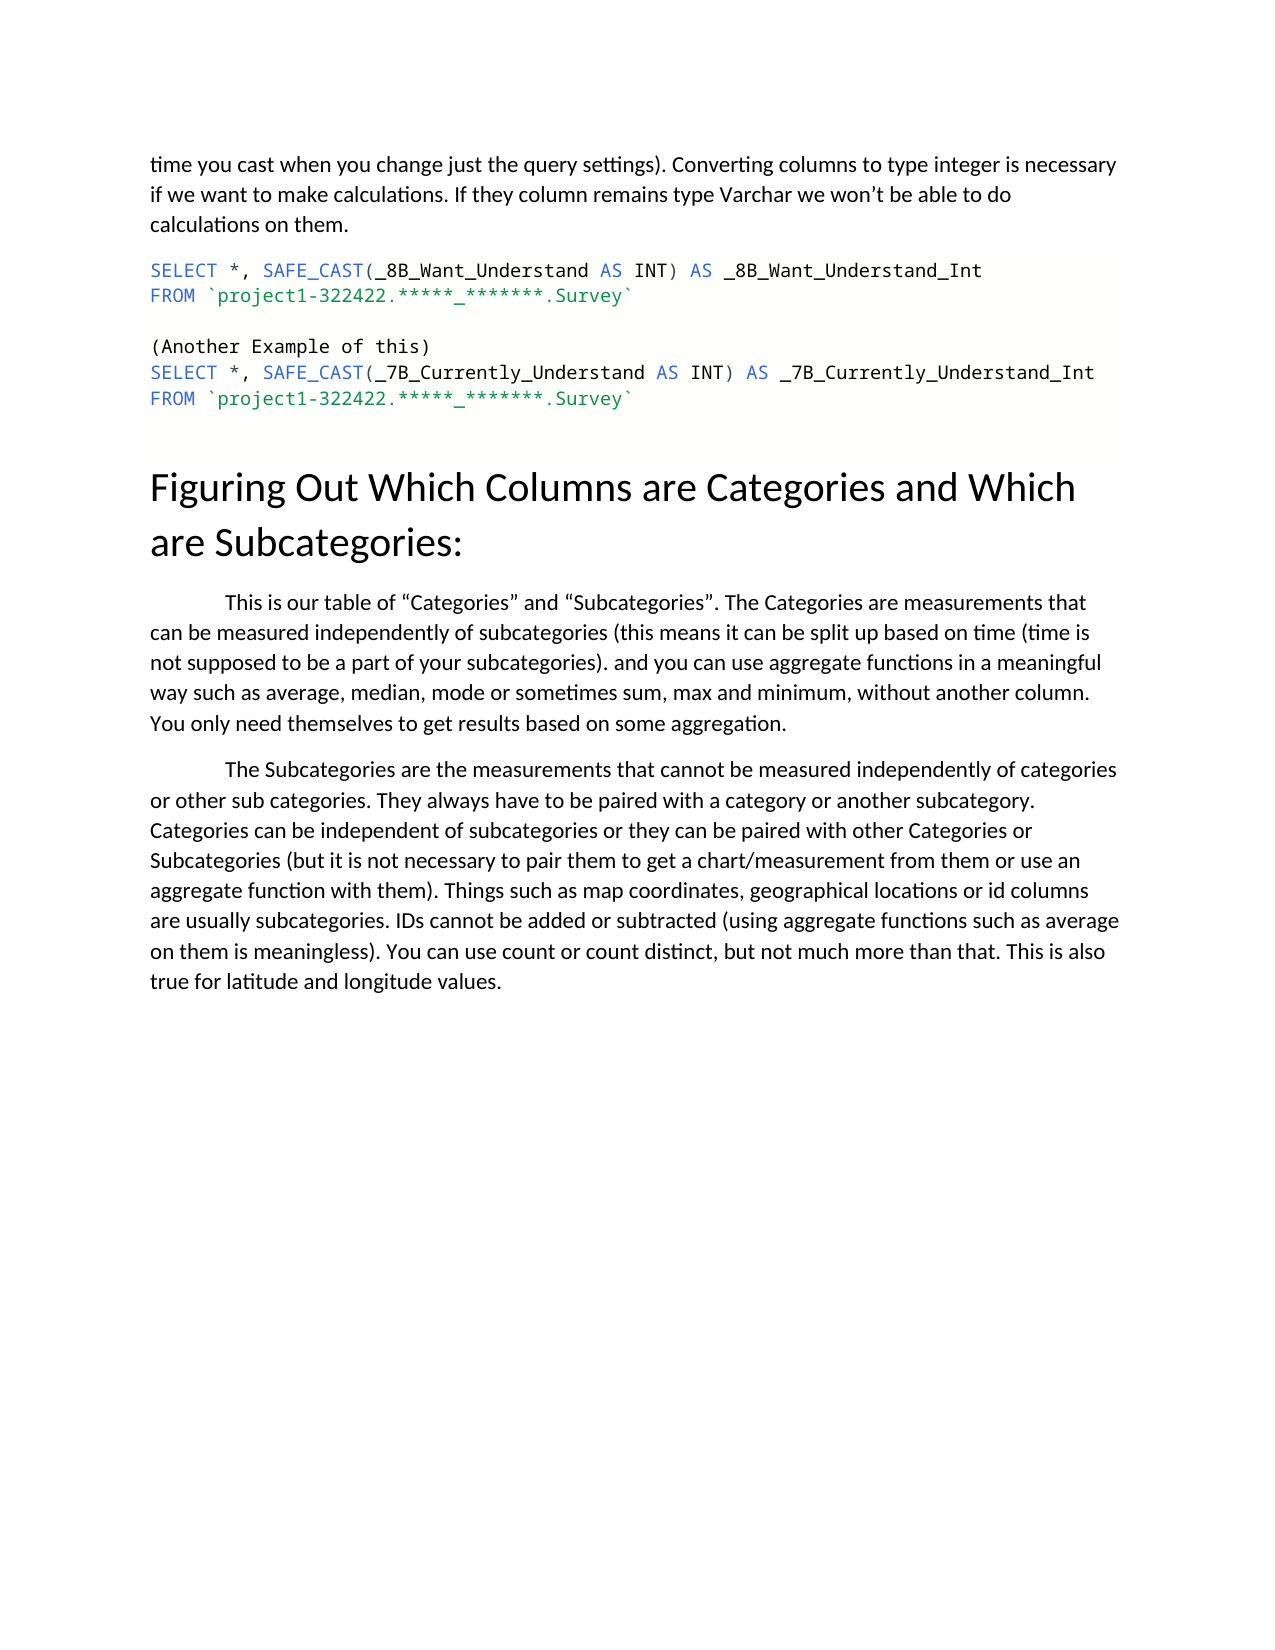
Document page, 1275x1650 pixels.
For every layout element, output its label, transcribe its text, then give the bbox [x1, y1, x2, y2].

text (Another Example of this) [150, 334, 1125, 359]
text The Subcategories are the measurements that cannot be measured independently of categories or other sub categories. They always have to be paired with a category or another subcategory. Categories can be independent of subcategories or they can be paired with other Categories or Subcategories (but it is not necessary to pair them to get a chart/measurement from them or use an aggregate function with them). Things such as map coordinates, geographical locations or id columns are usually subcategories. IDs cannot be added or subtracted (using aggregate functions such as average on them is meaningless). You can use count or count distinct, but not much more than that. This is also true for latitude and longitude values. [150, 756, 1125, 995]
text Figuring Out Which Columns are Categories and Which are Subcategories: [150, 461, 1125, 567]
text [150, 150, 1125, 238]
text This is our table of “Categories” and “Subcategories”. The Categories are measurements that can be measured independently of subcategories (this means it can be split up based on time (time is not supposed to be a part of your subcategories). and you can use aggregate functions in a meaningful way such as average, median, mode or sometimes sum, max and minimum, without another column. You only need themselves to get results based on some aggregation. [150, 588, 1125, 737]
text SELECT *, SAFE_CAST(_8B_Want_Understand AS INT) AS _8B_Want_Understand_Int [150, 257, 1125, 283]
text SELECT *, SAFE_CAST(_7B_Currently_Understand AS INT) AS _7B_Currently_Understand_Int [150, 359, 1125, 385]
text FROM `project1-322422.*****_*******.Survey` [150, 385, 1125, 410]
text FROM `project1-322422.*****_*******.Survey` [150, 283, 1125, 308]
